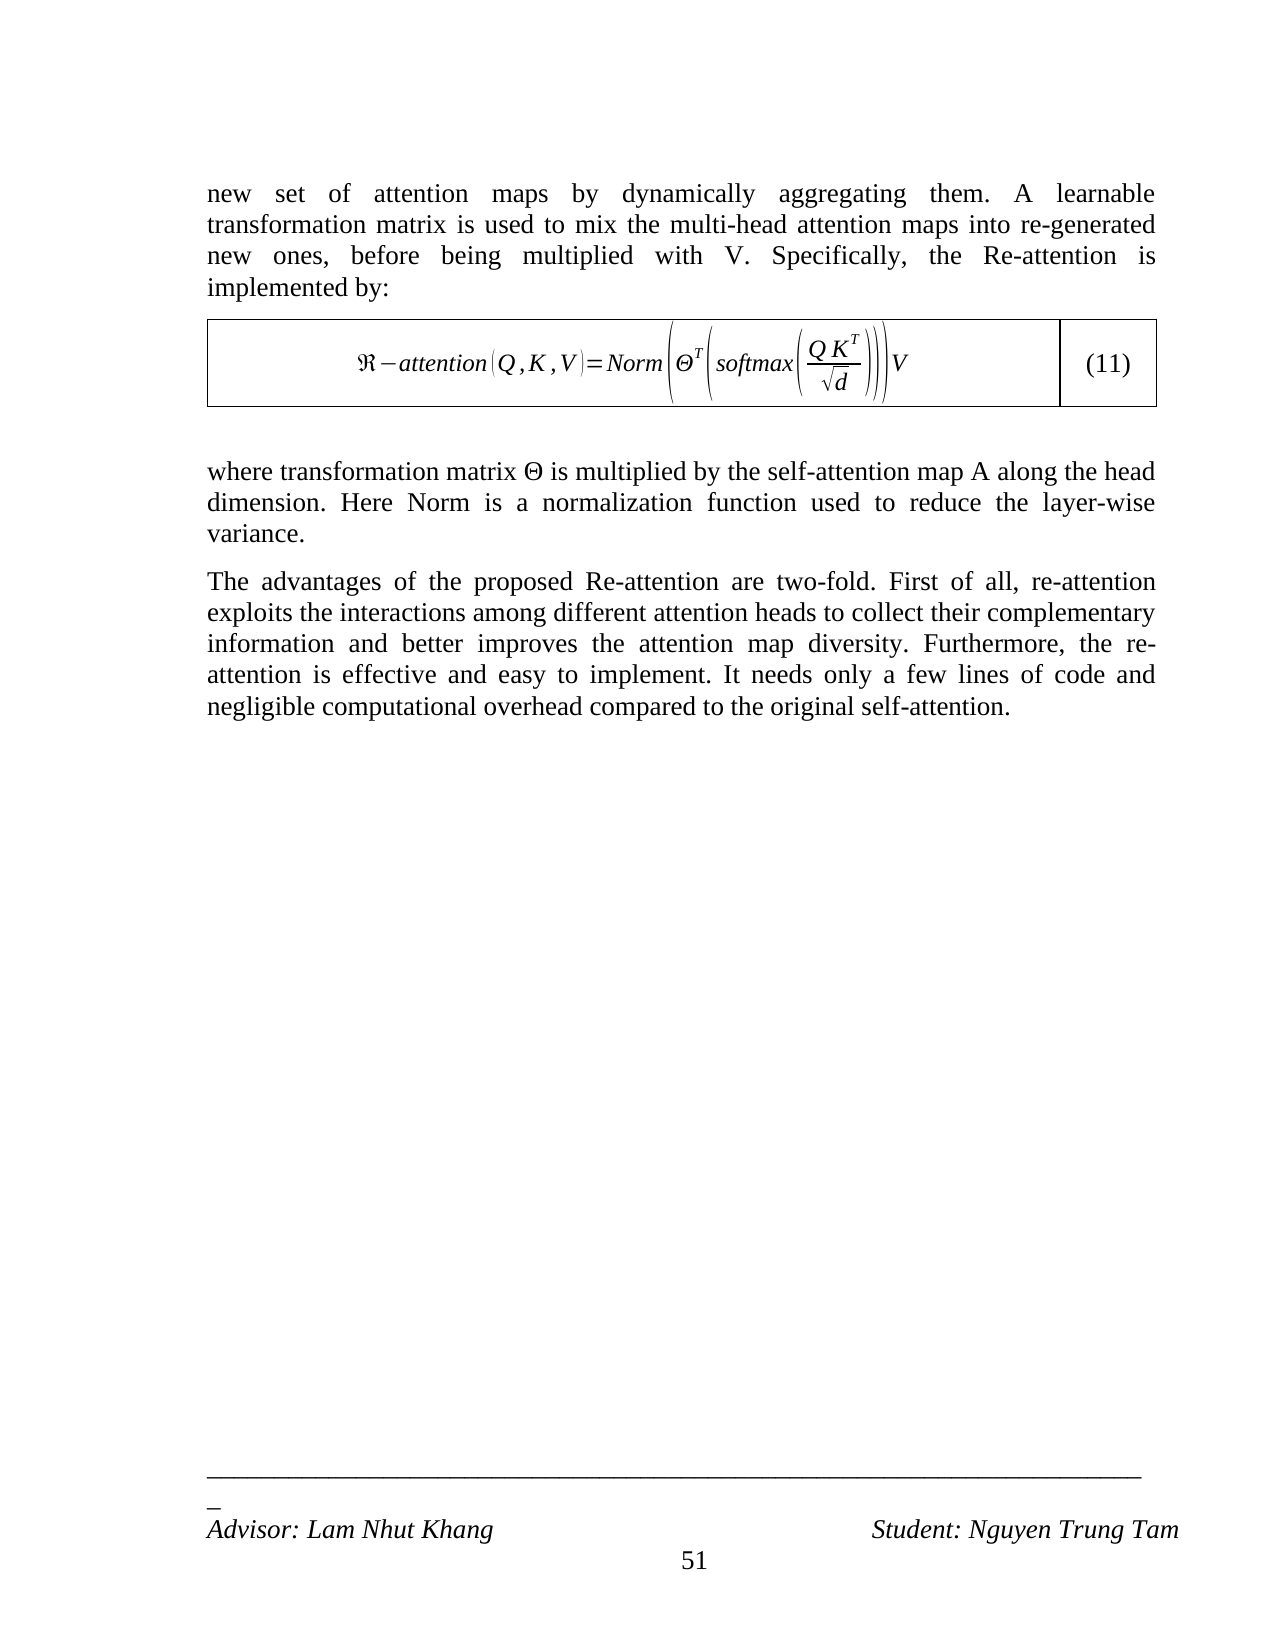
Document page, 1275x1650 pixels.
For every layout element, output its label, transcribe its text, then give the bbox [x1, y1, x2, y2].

text where transformation matrix Θ is multiplied by the self-attention map A along the head dimension. Here Norm is a normalization function used to reduce the layer-wise variance. [207, 455, 1157, 548]
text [207, 177, 1157, 302]
text The advantages of the proposed Re-attention are two-fold. First of all, re-attention exploits the interactions among different attention heads to collect their complementary information and better improves the attention map diversity. Furthermore, the re-attention is effective and easy to implement. It needs only a few lines of code and negligible computational overhead compared to the original self-attention. [207, 565, 1157, 721]
table_header (11) [1061, 320, 1156, 406]
table_header [208, 320, 1059, 406]
